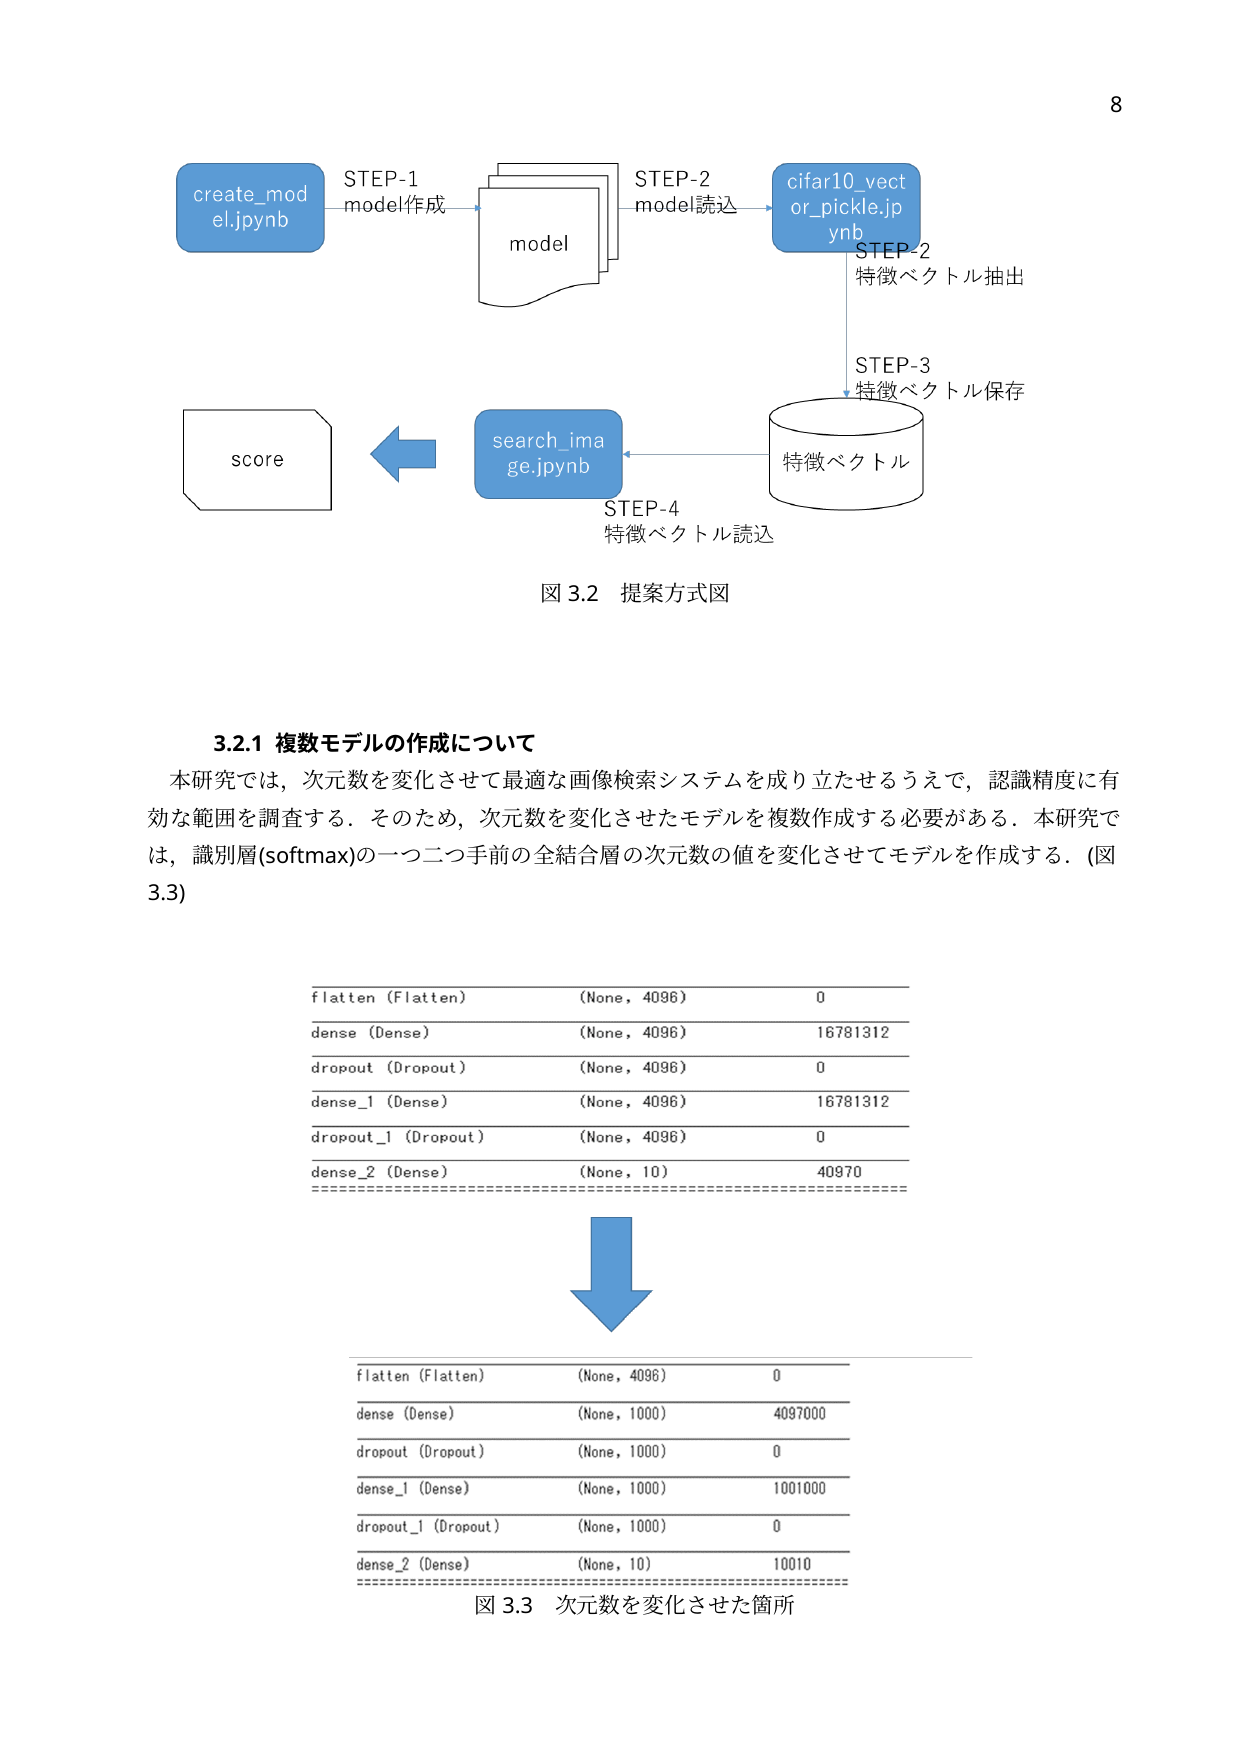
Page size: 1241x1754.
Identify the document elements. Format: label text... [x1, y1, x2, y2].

subtitle 複数モデルの作成について [169, 723, 1100, 761]
picture [297, 985, 973, 1586]
picture [176, 160, 1094, 561]
